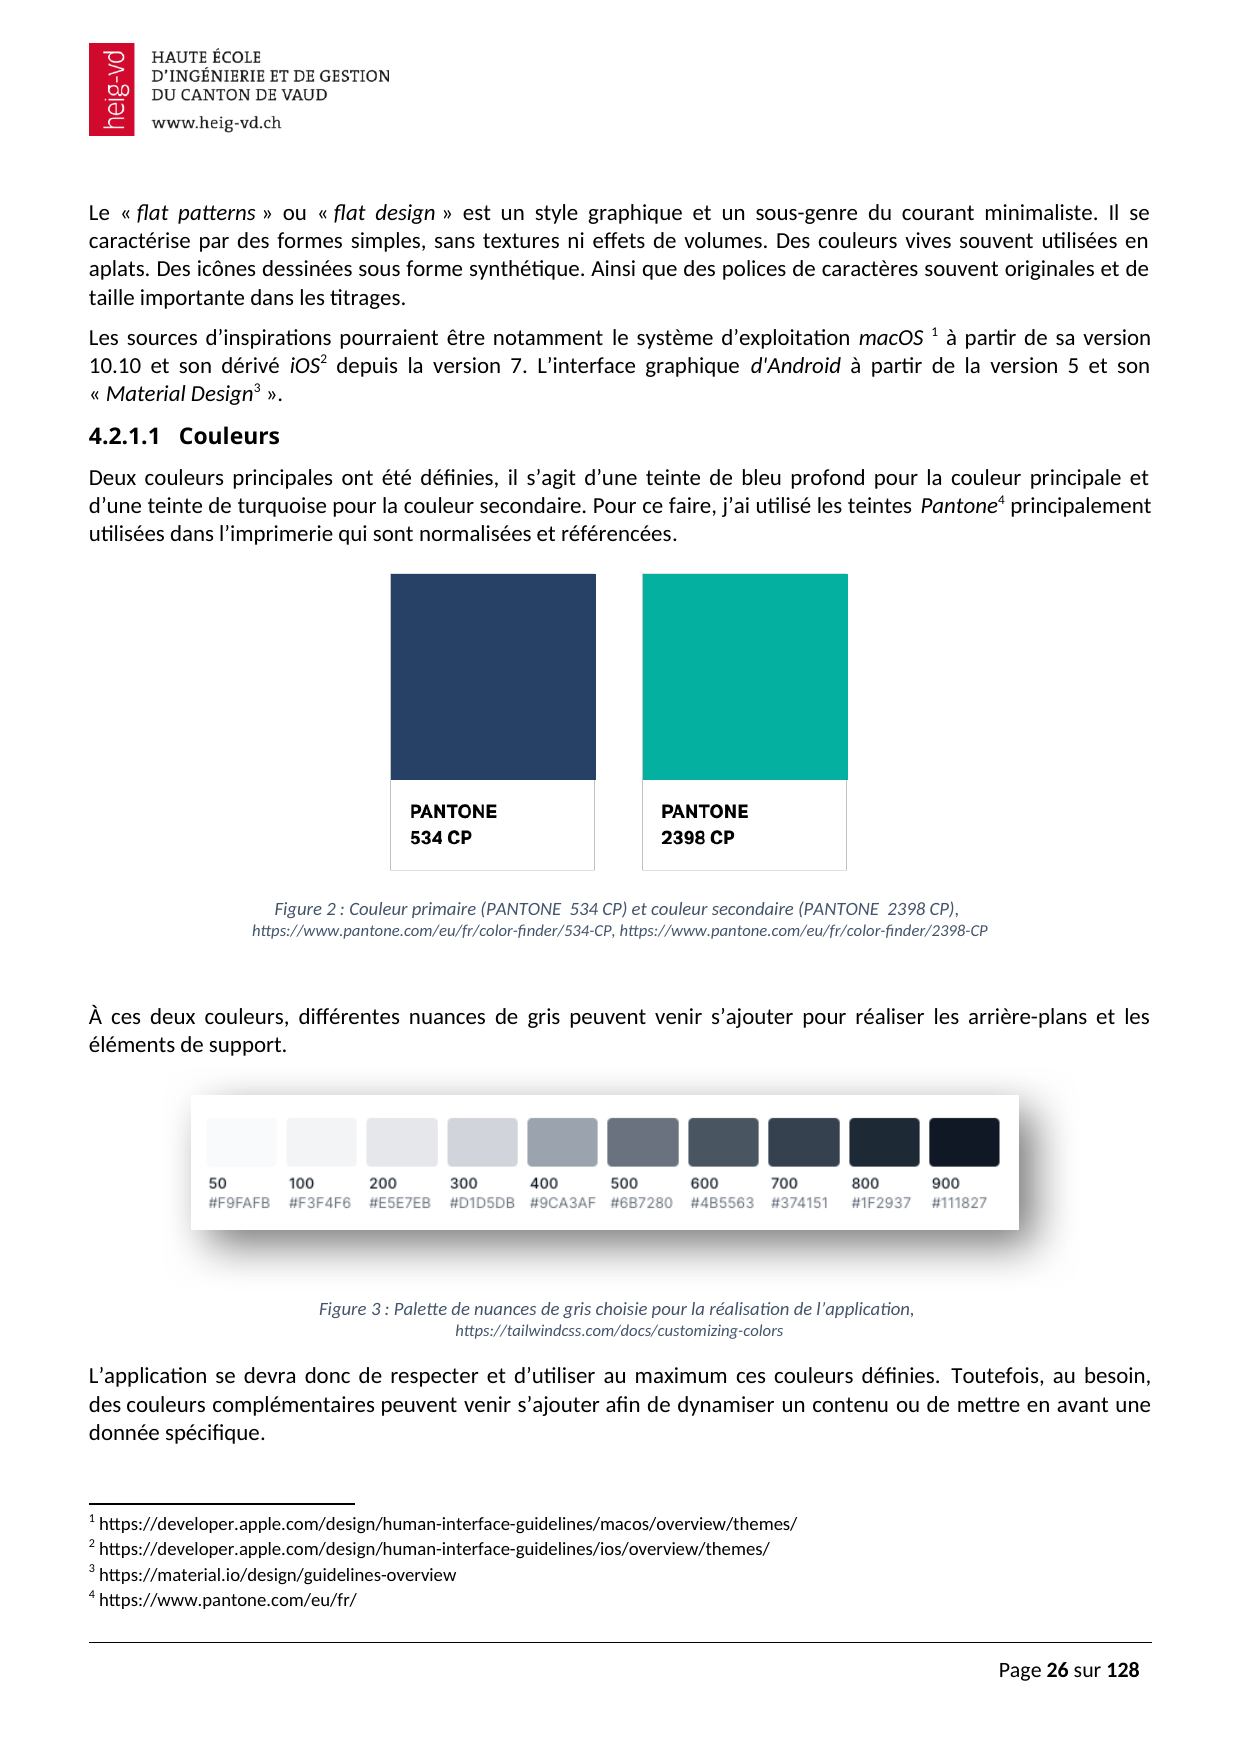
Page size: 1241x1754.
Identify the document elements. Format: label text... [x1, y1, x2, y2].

text Les sources d’inspirations pourraient être notamment le système d’exploitation macOS à partir de sa version 10.10 et son dérivé iOS depuis la version 7. L’interface graphique d'Android à partir de la version 5 et son « Material Design ». [89, 323, 1152, 407]
picture [89, 43, 389, 136]
text Figure 3 : Palette de nuances de gris choisie pour la réalisation de l’application, https://tailwindcss.com/docs/customizing-colors [89, 1298, 1152, 1341]
text L’application se devra donc de respecter et d’utiliser au maximum ces couleurs définies. Toutefois, au besoin, des couleurs complémentaires peuvent venir s’ajouter afin de dynamiser un contenu ou de mettre en avant une donnée spécifique. [89, 1362, 1152, 1446]
text Le « flat patterns » ou « flat design » est un style graphique et un sous-genre du courant minimaliste. Il se caractérise par des formes simples, sans textures ni effets de volumes. Des couleurs vives souvent utilisées en aplats. Des icônes dessinées sous forme synthétique. Ainsi que des polices de caractères souvent originales et de taille importante dans les titrages. [89, 198, 1152, 311]
text Figure 2 : Couleur primaire (PANTONE 534 CP) et couleur secondaire (PANTONE 2398 CP), https://www.pantone.com/eu/fr/color-finder/534-CP, https://www.pantone.com/eu/fr/color-finder/2398-CP [89, 897, 1152, 941]
picture [191, 1095, 1019, 1230]
subtitle Couleurs [89, 420, 1152, 451]
picture [372, 560, 869, 885]
text Deux couleurs principales ont été définies, il s’agit d’une teinte de bleu profond pour la couleur principale et d’une teinte de turquoise pour la couleur secondaire. Pour ce faire, j’ai utilisé les teintes Pantone principalement utilisées dans l’imprimerie qui sont normalisées et référencées. [89, 463, 1152, 547]
text À ces deux couleurs, différentes nuances de gris peuvent venir s’ajouter pour réaliser les arrière-plans et les éléments de support. [89, 1002, 1152, 1058]
